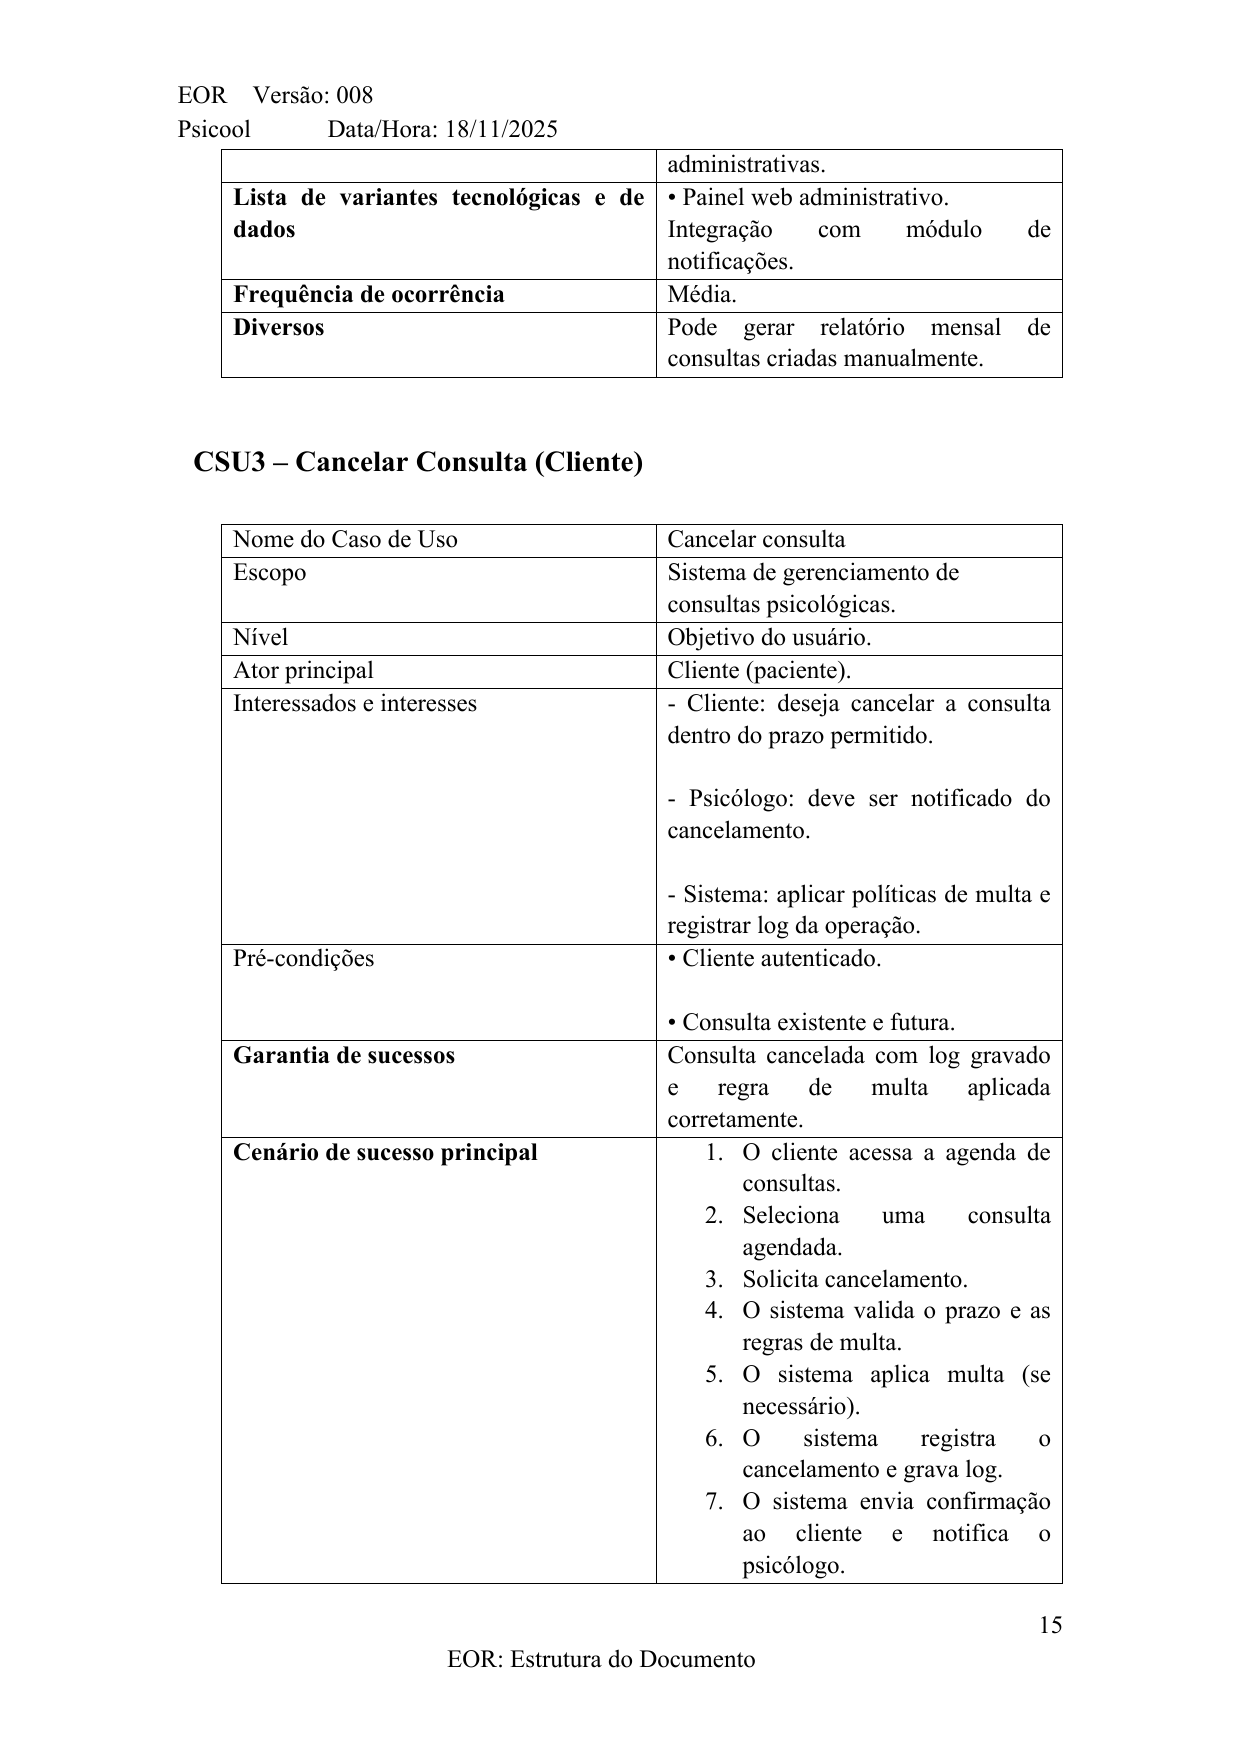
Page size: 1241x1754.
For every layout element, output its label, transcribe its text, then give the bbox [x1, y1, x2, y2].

table_cell Frequência de ocorrência [222, 280, 656, 312]
table_cell O cliente acessa a agenda de consultas. Seleciona uma consulta agendada. Solicita cancelamento. O sistema valida o prazo e as regras de multa. O sistema aplica multa (se necessário). O sistema registra o cancelamento e grava log. O sistema envia confirmação ao cliente e notifica o psicólogo. [657, 1138, 1062, 1583]
table_cell Lista de variantes tecnológicas e de dados [222, 183, 656, 279]
table_cell Pré-condições [222, 945, 656, 1040]
table_cell Cliente (paciente). [657, 656, 1062, 688]
table_cell Nível [222, 623, 656, 655]
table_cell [657, 150, 1062, 182]
subtitle CSU3 – Cancelar Consulta (Cliente) [177, 446, 1063, 478]
table_cell Cenário de sucesso principal [222, 1138, 656, 1583]
table_cell Média. [657, 280, 1062, 312]
table_cell Sistema de gerenciamento de consultas psicológicas. [657, 558, 1062, 622]
table_header Nome do Caso de Uso [222, 525, 656, 557]
table_cell Garantia de sucessos [222, 1041, 656, 1137]
table_header Cancelar consulta [657, 525, 1062, 557]
table_cell • Painel web administrativo. Integração com módulo de notificações. [657, 183, 1062, 279]
table_cell Interessados e interesses [222, 689, 656, 943]
table_cell Escopo [222, 558, 656, 622]
table_cell Diversos [222, 313, 656, 377]
table_cell Ator principal [222, 656, 656, 688]
table_cell - Cliente: deseja cancelar a consulta dentro do prazo permitido. - Psicólogo: deve ser notificado do cancelamento. - Sistema: aplicar políticas de multa e registrar log da operação. [657, 689, 1062, 943]
table_cell • Cliente autenticado. • Consulta existente e futura. [657, 945, 1062, 1040]
table_cell Consulta cancelada com log gravado e regra de multa aplicada corretamente. [657, 1041, 1062, 1137]
table_cell Pode gerar relatório mensal de consultas criadas manualmente. [657, 313, 1062, 377]
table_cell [222, 150, 656, 182]
table_cell Objetivo do usuário. [657, 623, 1062, 655]
